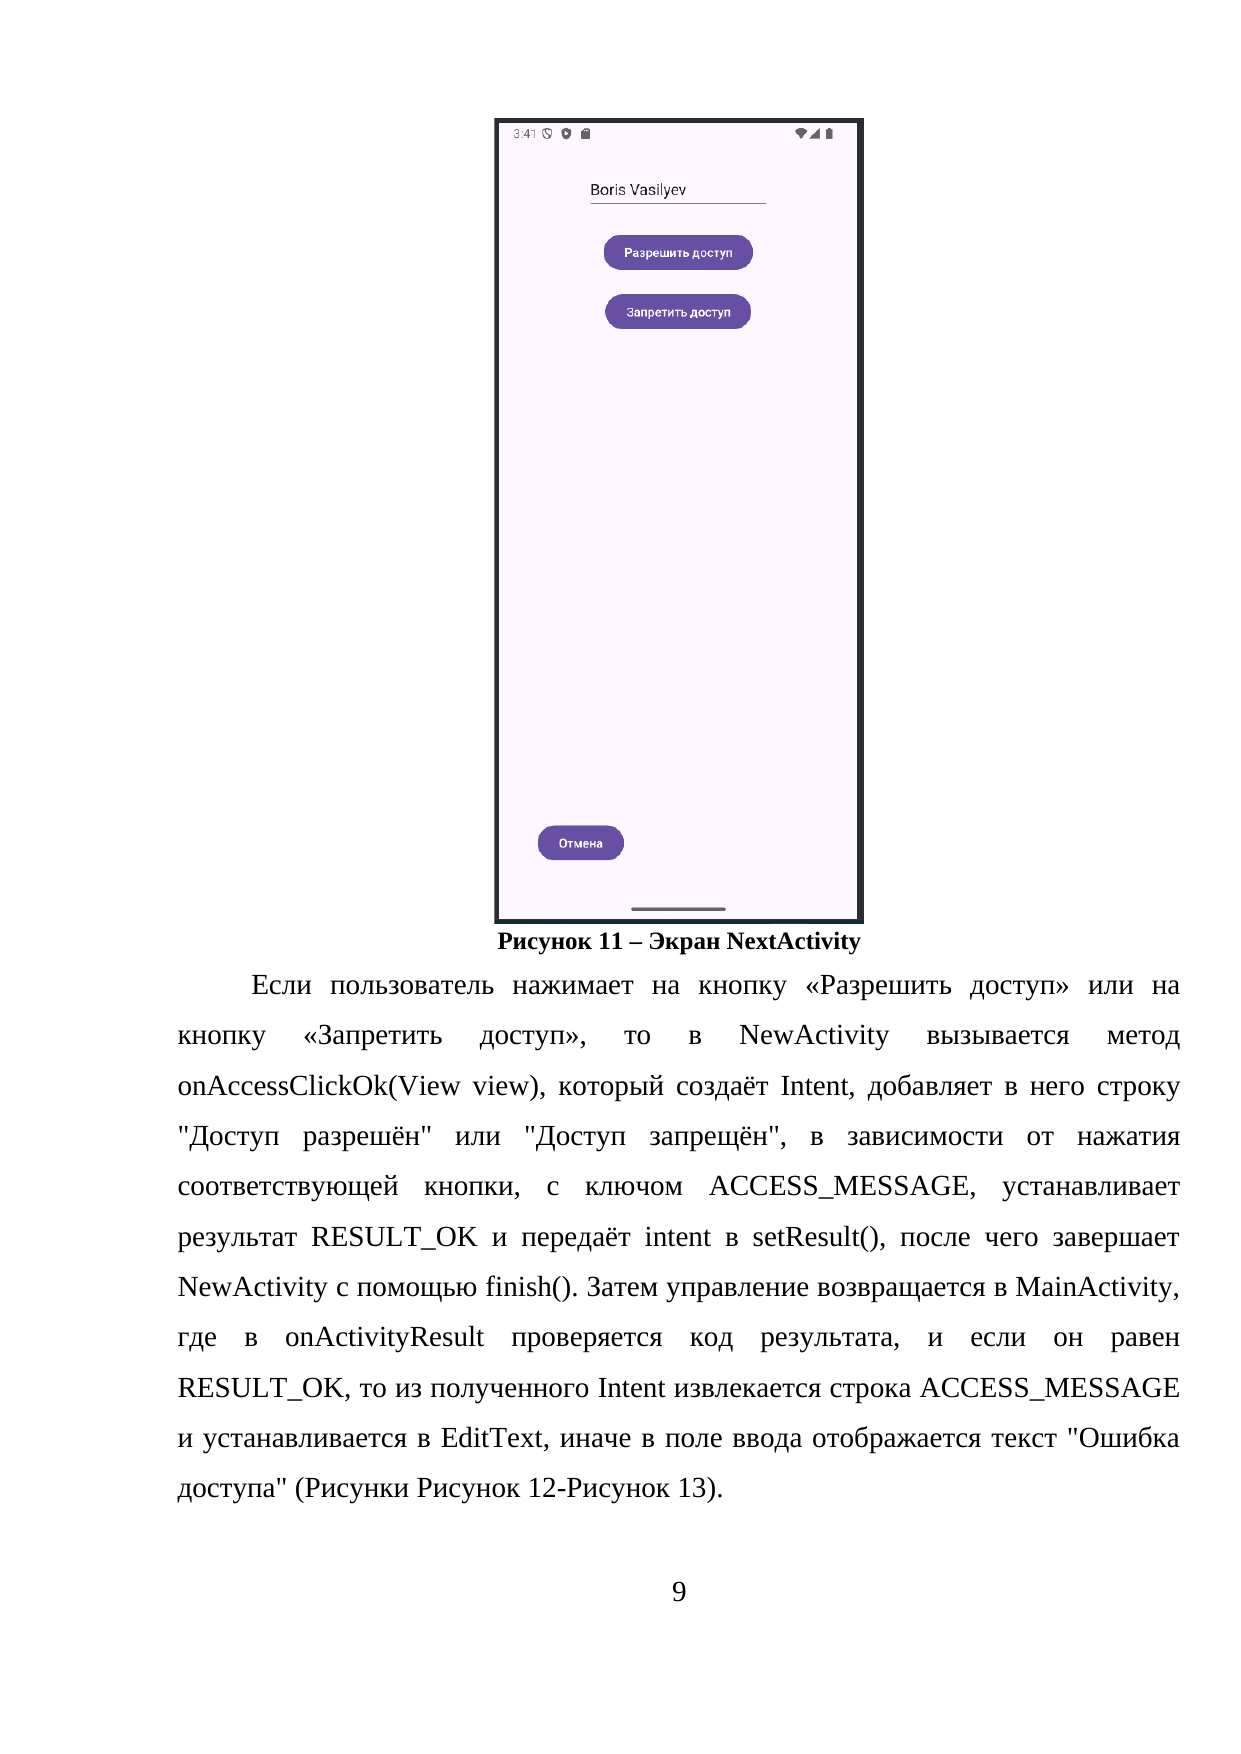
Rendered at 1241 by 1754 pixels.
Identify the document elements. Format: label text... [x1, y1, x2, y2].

text Если пользователь нажимает на кнопку «Разрешить доступ» или на кнопку «Запретить доступ», то в NewActivity вызывается метод onAccessClickOk(View view), который создаёт Intent, добавляет в него строку "Доступ разрешён" или "Доступ запрещён", в зависимости от нажатия соответствующей кнопки, с ключом ACCESS_MESSAGE, устанавливает результат RESULT_OK и передаёт intent в setResult(), после чего завершает NewActivity с помощью finish(). Затем управление возвращается в MainActivity, где в onActivityResult проверяется код результата, и если он равен RESULT_OK, то из полученного Intent извлекается строка ACCESS_MESSAGE и устанавливается в EditText, иначе в поле ввода отображается текст "Ошибка доступа" (Рисунки Рисунок 12-Рисунок 13). [177, 967, 1181, 1504]
picture [494, 118, 864, 924]
text Рисунок 11 – Экран NextActivity [177, 926, 1181, 955]
